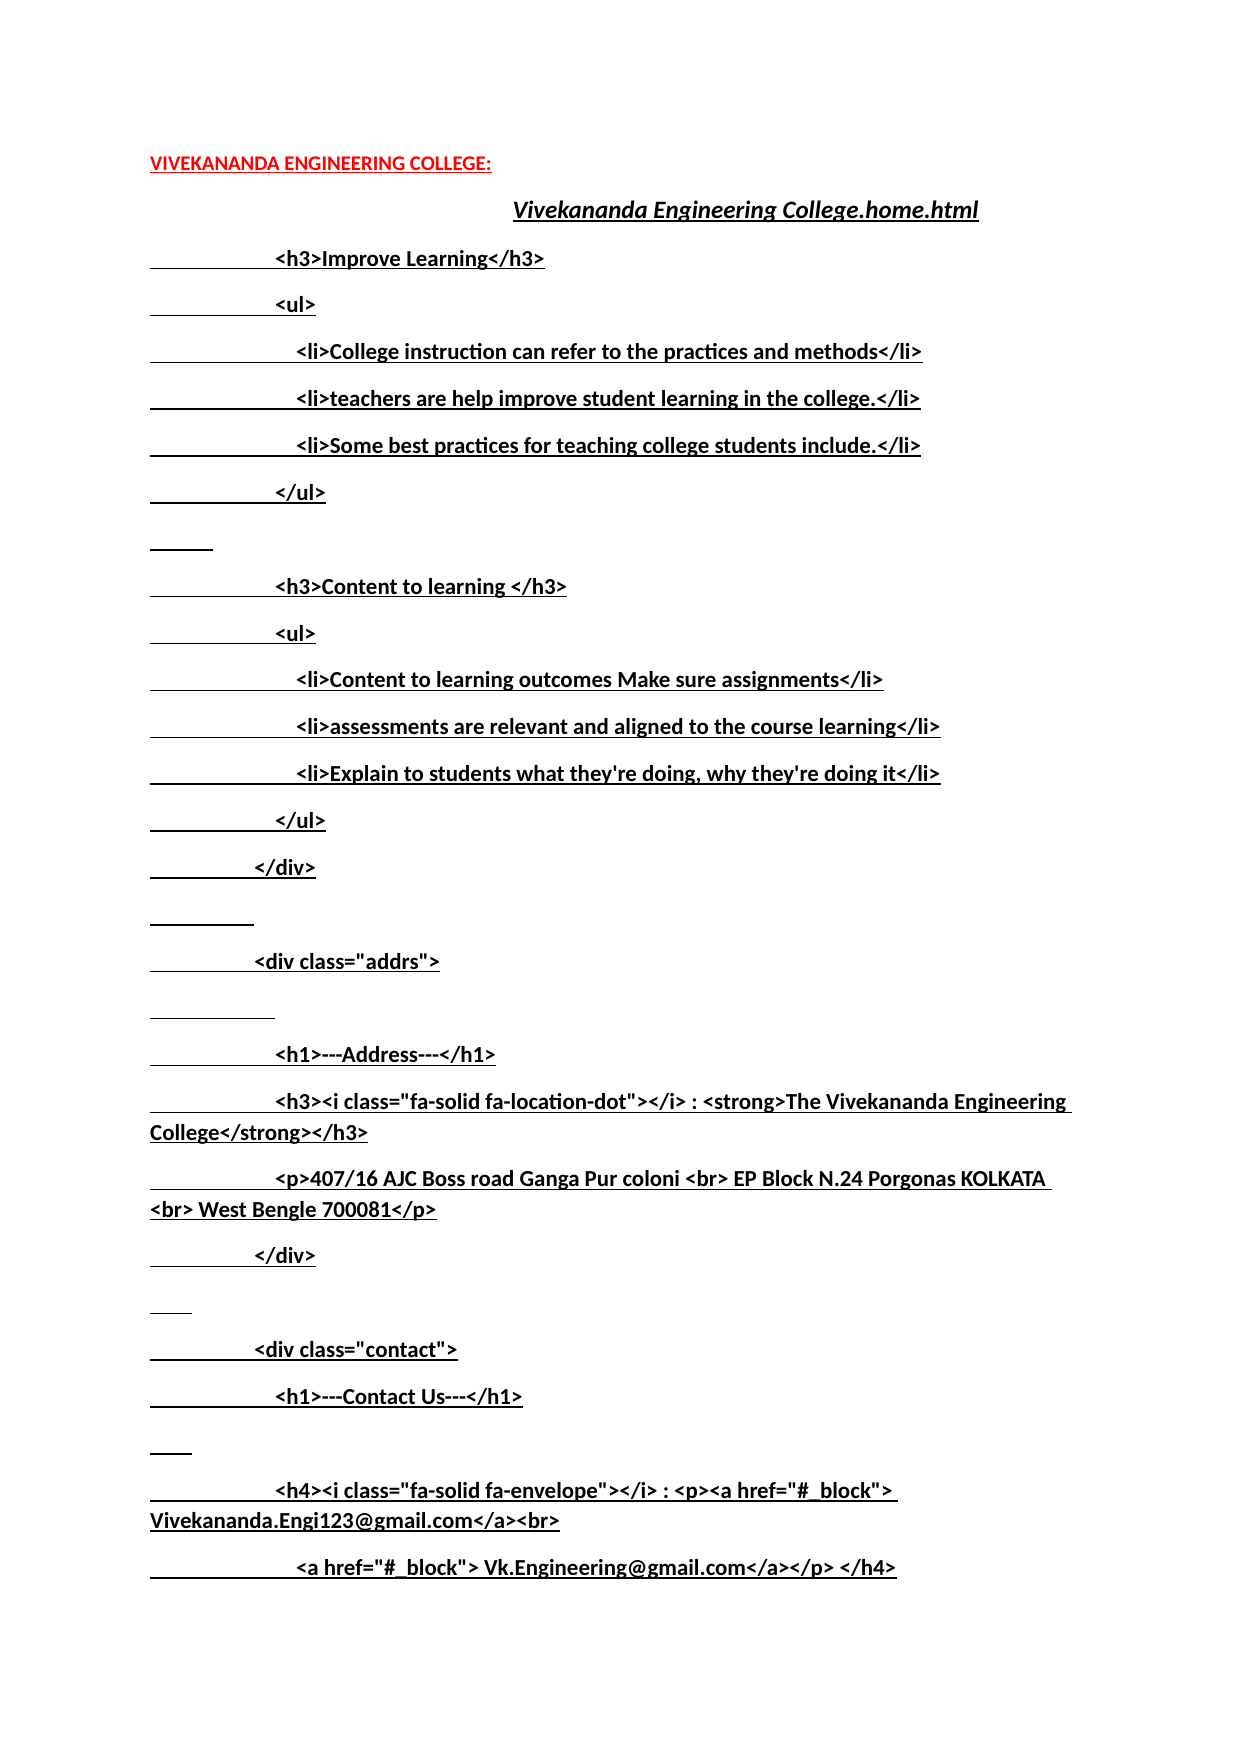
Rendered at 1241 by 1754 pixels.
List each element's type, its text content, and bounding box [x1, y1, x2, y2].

text Vivekananda Engineering College.home.html [150, 194, 1090, 224]
text <li>assessments are relevant and aligned to the course learning</li> [150, 712, 1090, 740]
text <p>407/16 AJC Boss road Ganga Pur coloni <br> EP Block N.24 Porgonas KOLKATA <br> West Bengle 700081</p> [150, 1164, 1090, 1223]
text <h3><i class="fa-solid fa-location-dot"></i> : <strong>The Vivekananda Engineering College</strong></h3> [150, 1087, 1090, 1146]
text <li>College instruction can refer to the practices and methods</li> [150, 337, 1090, 365]
text <ul> [150, 291, 1090, 318]
text <h3>Content to learning </h3> [150, 572, 1090, 600]
text <h4><i class="fa-solid fa-envelope"></i> : <p><a href="#_block"> Vivekananda.Engi123@gmail.com</a><br> [150, 1476, 1090, 1534]
text <h1>---Contact Us---</h1> [150, 1382, 1090, 1410]
text <li>Explain to students what they're doing, why they're doing it</li> [150, 759, 1090, 787]
text <a href="#_block"> Vk.Engineering@gmail.com</a></p> </h4> [150, 1553, 1090, 1581]
text <h1>---Address---</h1> [150, 1041, 1090, 1068]
text VIVEKANANDA ENGINEERING COLLEGE: [150, 150, 1090, 175]
text </div> [150, 1242, 1090, 1269]
text <li>teachers are help improve student learning in the college.</li> [150, 384, 1090, 412]
text <div class="contact"> [150, 1335, 1090, 1363]
text <li>Some best practices for teaching college students include.</li> [150, 431, 1090, 459]
text </div> [150, 853, 1090, 881]
text </ul> [150, 806, 1090, 834]
text <h3>Improve Learning</h3> [150, 244, 1090, 272]
text <div class="addrs"> [150, 947, 1090, 975]
text </ul> [150, 478, 1090, 506]
text <li>Content to learning outcomes Make sure assignments</li> [150, 666, 1090, 693]
text <ul> [150, 619, 1090, 647]
